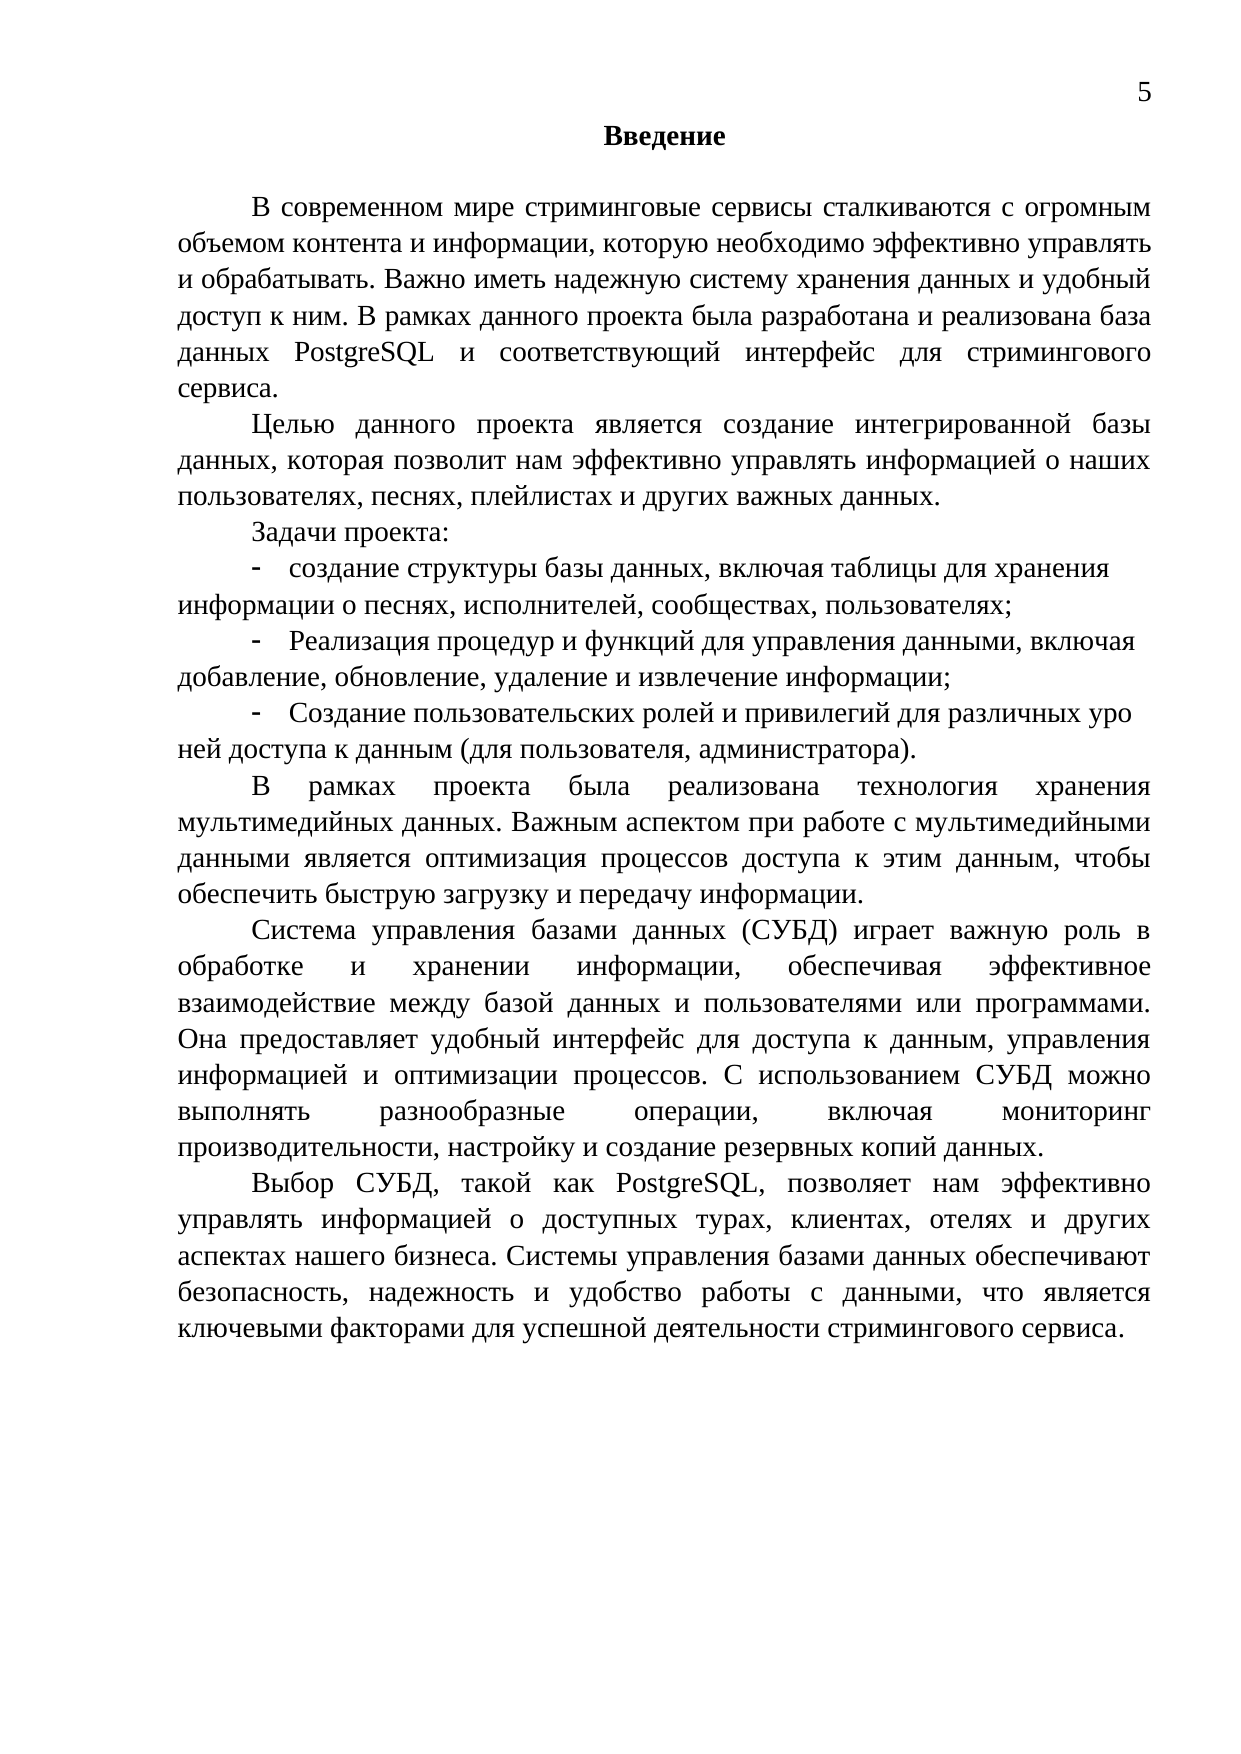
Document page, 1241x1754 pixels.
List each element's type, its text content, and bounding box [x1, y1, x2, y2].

text В современном мире стриминговые сервисы сталкиваются с огромным объемом контента и информации, которую необходимо эффективно управлять и обрабатывать. Важно иметь надежную систему хранения данных и удобный доступ к ним. В рамках данного проекта баз данных PostgreSQL и для стримингового сервиса. [177, 189, 1152, 403]
subtitle Введение [177, 118, 1152, 152]
text Выбор СУБД, такой как PostgreSQL, позволяет нам эффективно управлять информацией о доступных турах, клиентах, отелях и других аспектах нашего бизнеса. Системы управления базами данных обеспечивают безопасность, надежность и удобство работы с данными, что является ключевыми факторами для успешной деятельности стримингового сервиса. [177, 1165, 1152, 1343]
text Целью данного проекта является создание интегрированной базы данных, которая позволит нам эффективно управлять информацией о наших пользователях, песнях, плейлистах и других важных данных. [177, 406, 1152, 512]
